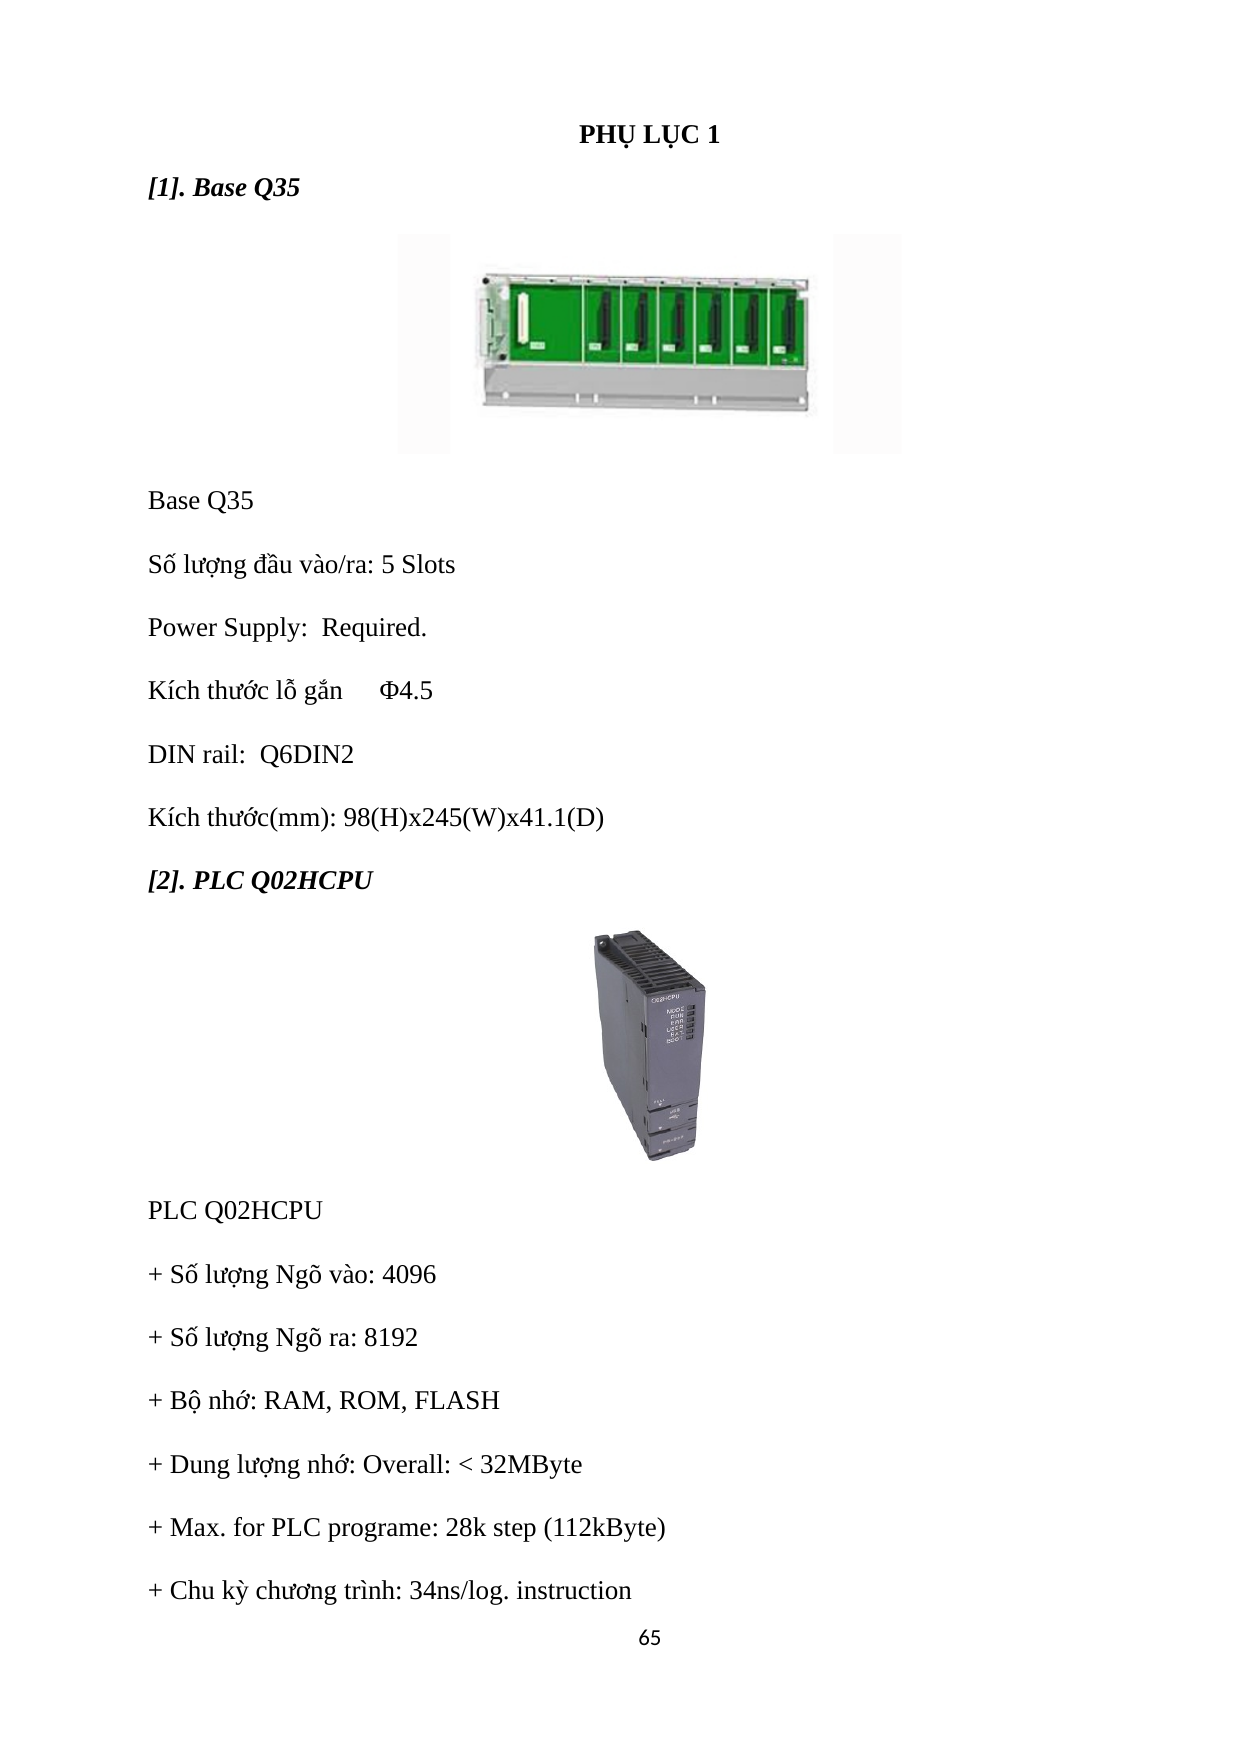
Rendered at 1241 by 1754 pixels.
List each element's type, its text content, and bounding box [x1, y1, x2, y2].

text Kích thước(mm): 98(H)x245(W)x41.1(D) [148, 801, 1152, 832]
text + Số lượng Ngõ vào: 4096 [148, 1258, 1152, 1289]
text + Max. for PLC programe: 28k step (112kByte) [148, 1511, 1152, 1542]
picture [531, 927, 768, 1164]
text Kích thước lỗ gắn Φ4.5 [148, 674, 1152, 706]
picture [397, 234, 902, 454]
text Power Supply: Required. [148, 611, 1152, 642]
text DIN rail: Q6DIN2 [148, 738, 1152, 769]
text PLC Q02HCPU [148, 1194, 1152, 1226]
text Base Q35 [148, 484, 1152, 516]
text + Bộ nhớ: RAM, ROM, FLASH [148, 1384, 1152, 1416]
text + Số lượng Ngõ ra: 8192 [148, 1321, 1152, 1352]
text Số lượng đầu vào/ra: 5 Slots [148, 548, 1152, 579]
text PHỤ LỤC 1 [148, 118, 1152, 149]
text [1]. Base Q35 [148, 171, 1152, 202]
text [2]. PLC Q02HCPU [148, 864, 1152, 896]
text + Chu kỳ chương trình: 34ns/log. instruction [148, 1574, 1152, 1606]
text + Dung lượng nhớ: Overall: < 32MByte [148, 1448, 1152, 1479]
